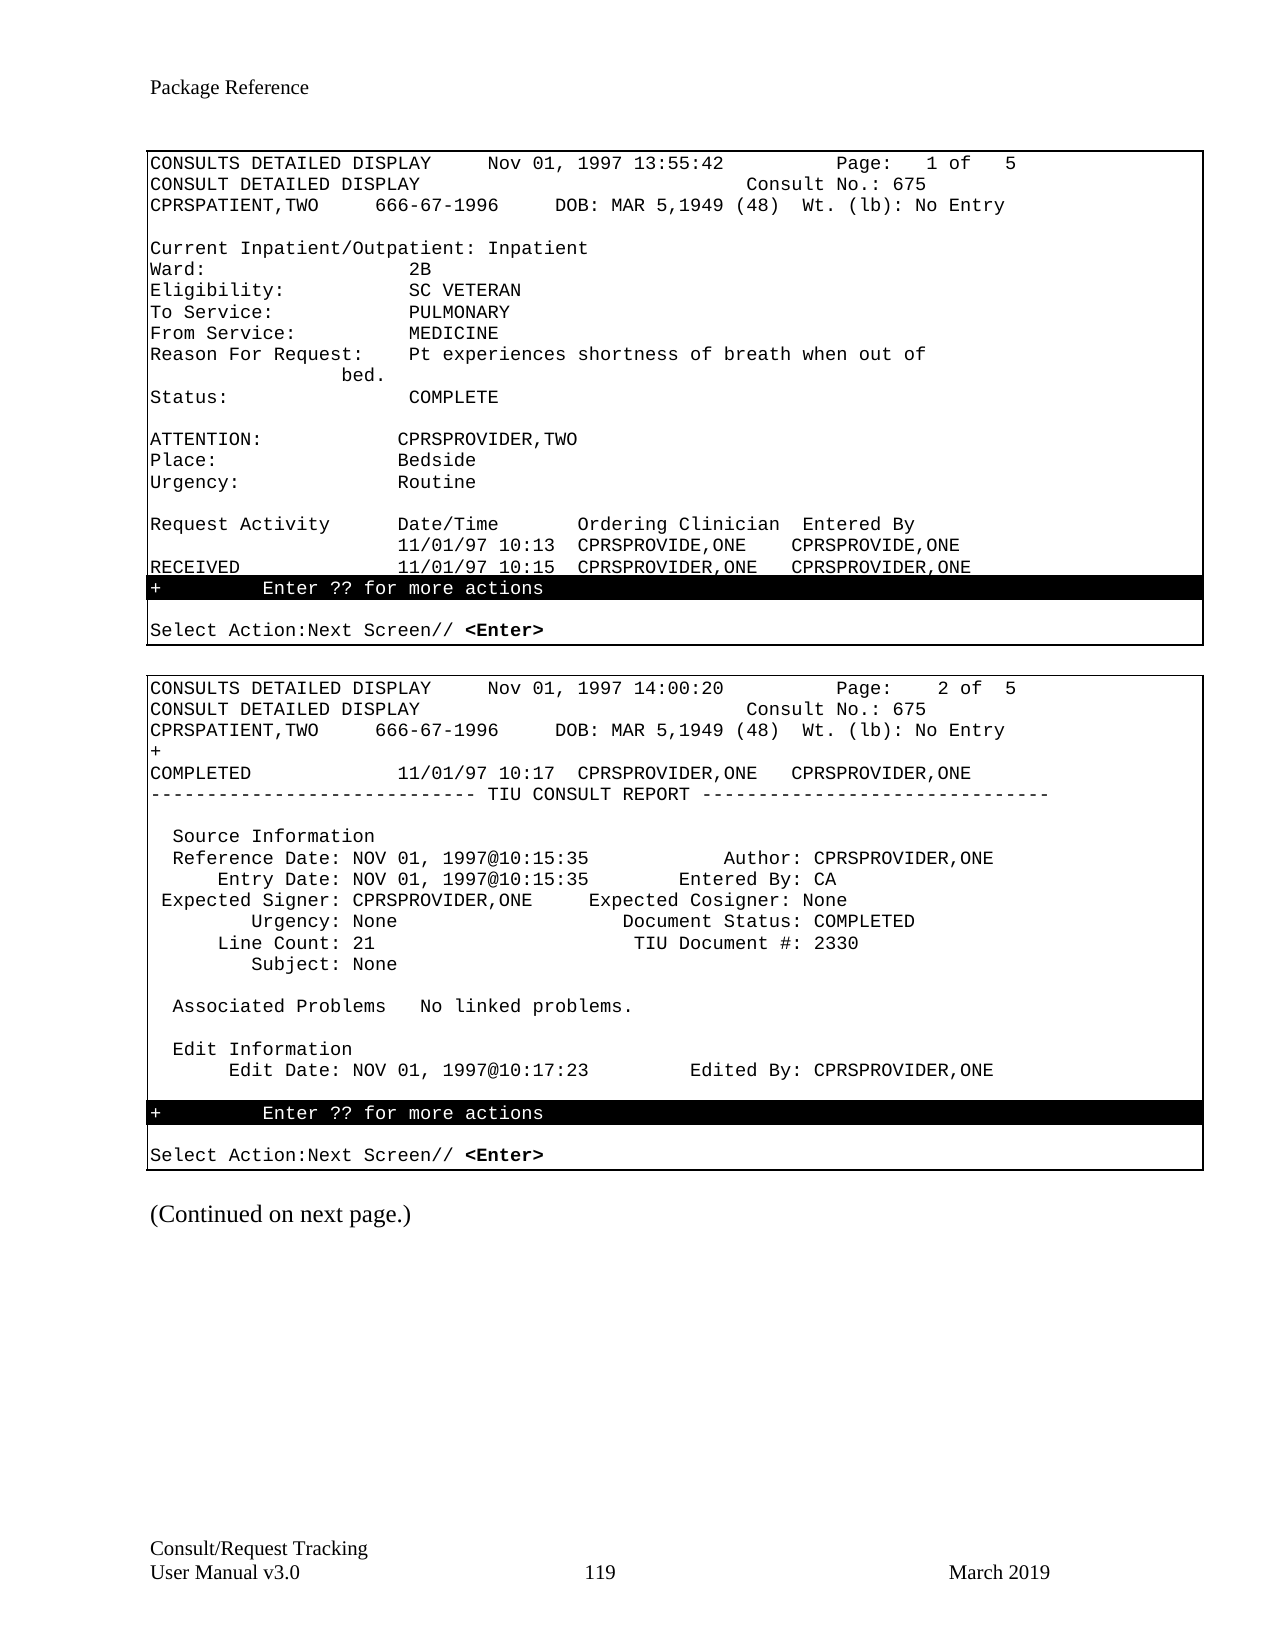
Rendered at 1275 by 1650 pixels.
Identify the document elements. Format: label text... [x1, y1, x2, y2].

text 11/01/97 10:13 CPRSPROVIDE,ONE CPRSPROVIDE,ONE [148, 532, 1202, 554]
text Entry Date: NOV 01, 1997@10:15:35 Entered By: CA [148, 866, 1202, 887]
text bed. [148, 362, 1202, 384]
text CONSULT DETAILED DISPLAY Consult No.: 675 [148, 171, 1202, 192]
text Subject: None [148, 951, 1202, 976]
text From Service: MEDICINE [148, 320, 1202, 341]
text RECEIVED 11/01/97 10:15 CPRSPROVIDER,ONE CPRSPROVIDER,ONE [148, 554, 1202, 575]
text Request Activity Date/Time Ordering Clinician Entered By [148, 511, 1202, 532]
text Place: Bedside [148, 447, 1202, 469]
text Line Count: 21 TIU Document #: 2330 [148, 930, 1202, 951]
text Reason For Request: Pt experiences shortness of breath when out of [148, 341, 1202, 362]
text CPRSPATIENT,TWO 666-67-1996 DOB: MAR 5,1949 (48) Wt. (lb): No Entry [148, 717, 1202, 738]
text CONSULTS DETAILED DISPLAY Nov 01, 1997 13:55:42 Page: 1 of 5 [148, 152, 1202, 171]
text Status: COMPLETE [148, 384, 1202, 409]
text Associated Problems No linked problems. [148, 993, 1202, 1018]
text Edit Information [148, 1036, 1202, 1057]
text COMPLETED 11/01/97 10:17 CPRSPROVIDER,ONE CPRSPROVIDER,ONE [148, 760, 1202, 781]
text + [148, 738, 1202, 760]
text Ward: 2B [148, 256, 1202, 277]
text Source Information [148, 823, 1202, 845]
text To Service: PULMONARY [148, 299, 1202, 320]
text (Continued on next page.) [150, 1199, 1125, 1228]
text CONSULT DETAILED DISPLAY Consult No.: 675 [148, 696, 1202, 717]
text Expected Signer: CPRSPROVIDER,ONE Expected Cosigner: None [148, 887, 1202, 908]
text ATTENTION: CPRSPROVIDER,TWO [148, 426, 1202, 447]
text CPRSPATIENT,TWO 666-67-1996 DOB: MAR 5,1949 (48) Wt. (lb): No Entry [148, 192, 1202, 217]
text Select Action:Next Screen// <Enter> [148, 1142, 1202, 1169]
text ----------------------------- TIU CONSULT REPORT ------------------------------- [148, 781, 1202, 806]
text + Enter ?? for more actions [148, 1100, 1202, 1125]
text Reference Date: NOV 01, 1997@10:15:35 Author: CPRSPROVIDER,ONE [148, 845, 1202, 866]
text + Enter ?? for more actions [148, 575, 1202, 600]
text Select Action:Next Screen// <Enter> [148, 617, 1202, 644]
text CONSULTS DETAILED DISPLAY Nov 01, 1997 14:00:20 Page: 2 of 5 [148, 676, 1202, 696]
text Edit Date: NOV 01, 1997@10:17:23 Edited By: CPRSPROVIDER,ONE [148, 1057, 1202, 1082]
text Urgency: None Document Status: COMPLETED [148, 908, 1202, 930]
text Urgency: Routine [148, 469, 1202, 494]
text Eligibility: SC VETERAN [148, 277, 1202, 299]
text Current Inpatient/Outpatient: Inpatient [148, 235, 1202, 256]
